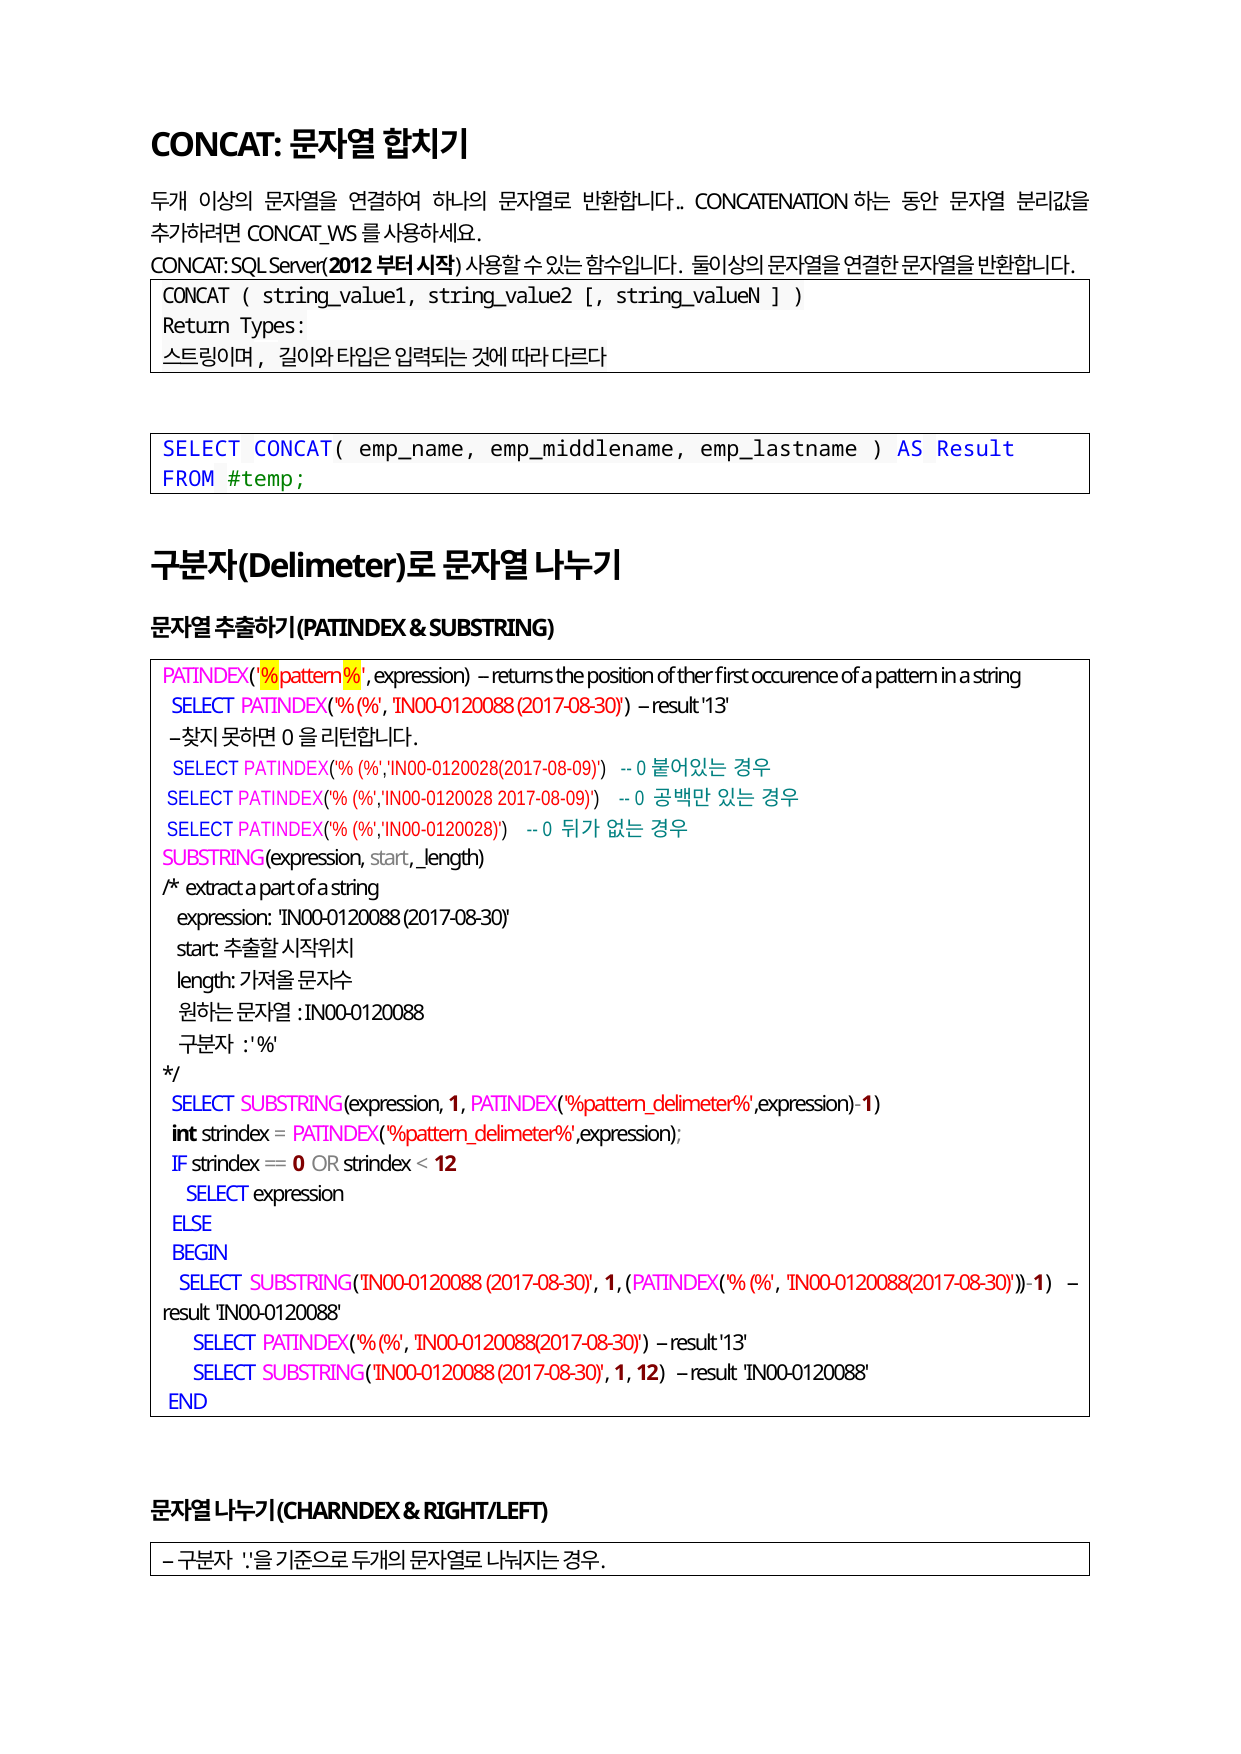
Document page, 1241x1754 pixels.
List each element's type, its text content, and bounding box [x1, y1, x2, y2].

text 두개 이상의 문자열을 연결하여 하나의 문자열로 반환합니다.. CONCATENATION하는 동안 문자열 분리값을 추가하려면 CONCAT_WS를 사용하세요. [150, 184, 1090, 248]
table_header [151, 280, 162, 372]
table_header PATINDEX('%pattern%', expression) -- returns the position of ther first occurence of a pattern in a string SELECT PATINDEX('% (%', 'IN00-0120088 (2017-08-30)') -- result '13' --찾지 못하면 0을 리턴합니다. SELECT PATINDEX('% (%','IN00-0120028(2017-08-09)') -- 0 붙어있는 경우 SELECT PATINDEX('% (%','IN00-0120028 2017-08-09)') -- 0 공백만 있는 경우 SELECT PATINDEX('% (%','IN00-0120028)') -- 0 뒤가 없는 경우 SUBSTRING(expression, start, _length) /* extract a part of a string expression: 'IN00-0120088 (2017-08-30)' start: 추출할 시작위치 length: 가져올 문자수 원하는 문자열 : IN00-0120088 구분자 : ' %' */ SELECT SUBSTRING(expression, 1, PATINDEX('%pattern_delimeter%',expression)-1) int strindex = PATINDEX('%pattern_delimeter%',expression); IF strindex == 0 OR strindex < 12 SELECT expression ELSE BEGIN SELECT SUBSTRING('IN00-0120088 (2017-08-30)', 1, (PATINDEX('% (%', 'IN00-0120088(2017-08-30)'))-1) -- result 'IN00-0120088' SELECT PATINDEX('% (%', 'IN00-0120088(2017-08-30)') -- result '13' SELECT SUBSTRING('IN00-0120088 (2017-08-30)', 1, 12) -- result 'IN00-0120088' END [151, 660, 1089, 1416]
table_header CONCAT ( string_value1, string_value2 [, string_valueN ] ) Return Types: 스트링이며, 길이와 타입은 입력되는 것에 따라 다르다 [307, 280, 1089, 372]
text 문자열 나누기(CHARNDEX & RIGHT/LEFT) [150, 1491, 1090, 1526]
table_header SELECT CONCAT( emp_name, emp_middlename, emp_lastname ) AS Result FROM #temp; [151, 434, 1089, 493]
text 구분자(Delimeter)로 문자열 나누기 [150, 538, 1090, 587]
text CONCAT: 문자열 합치기 [150, 118, 1090, 166]
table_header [151, 1543, 1089, 1574]
text 문자열 추출하기(PATINDEX & SUBSTRING) [150, 609, 1090, 643]
text CONCAT: SQL Server(2012부터 시작) 사용할 수 있는 함수입니다. 둘이상의 문자열을 연결한 문자열을 반환합니다. [150, 248, 1090, 279]
